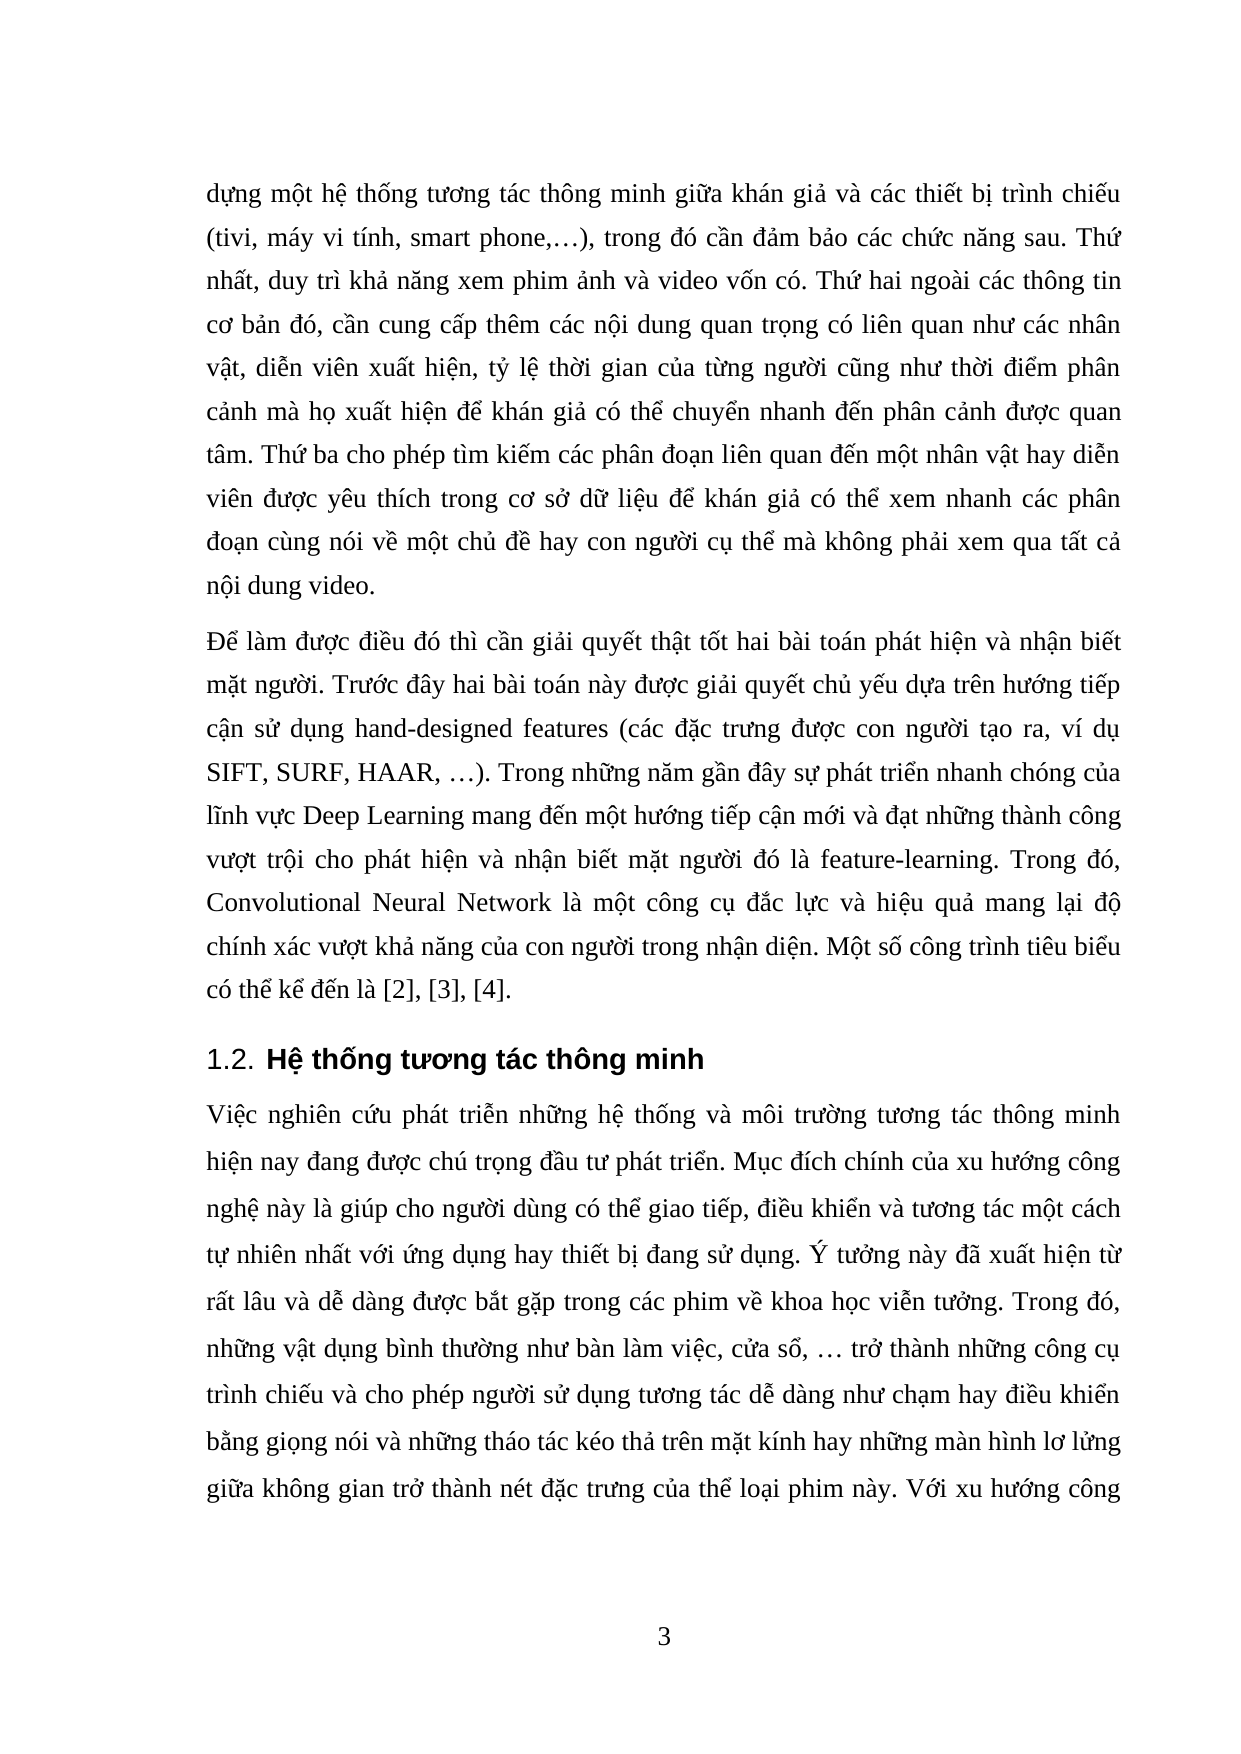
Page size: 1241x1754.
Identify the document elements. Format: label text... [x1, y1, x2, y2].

text Để làm được điều đó thì cần giải quyết thật tốt hai bài toán phát hiện và nhận biết mặt người. Trước đây hai bài toán này được giải quyết chủ yếu dựa trên hướng tiếp cận sử dụng hand-designed features (các đặc trưng được con người tạo ra, ví dụ SIFT, SURF, HAAR, …). Trong những năm gần đây sự phát triển nhanh chóng của lĩnh vực Deep Learning mang đến một hướng tiếp cận mới và đạt những thành công vượt trội cho phát hiện và nhận biết mặt người đó là feature-learning. Trong đó, Convolutional Neural Network là một công cụ đắc lực và hiệu quả mang lại độ chính xác vượt khả năng của con người trong nhận diện. Một số công trình tiêu biểu có thể kể đến là , , . [206, 625, 1122, 1004]
subtitle Hệ thống tương tác thông minh [206, 1042, 1122, 1076]
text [206, 1098, 1122, 1503]
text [206, 177, 1122, 600]
